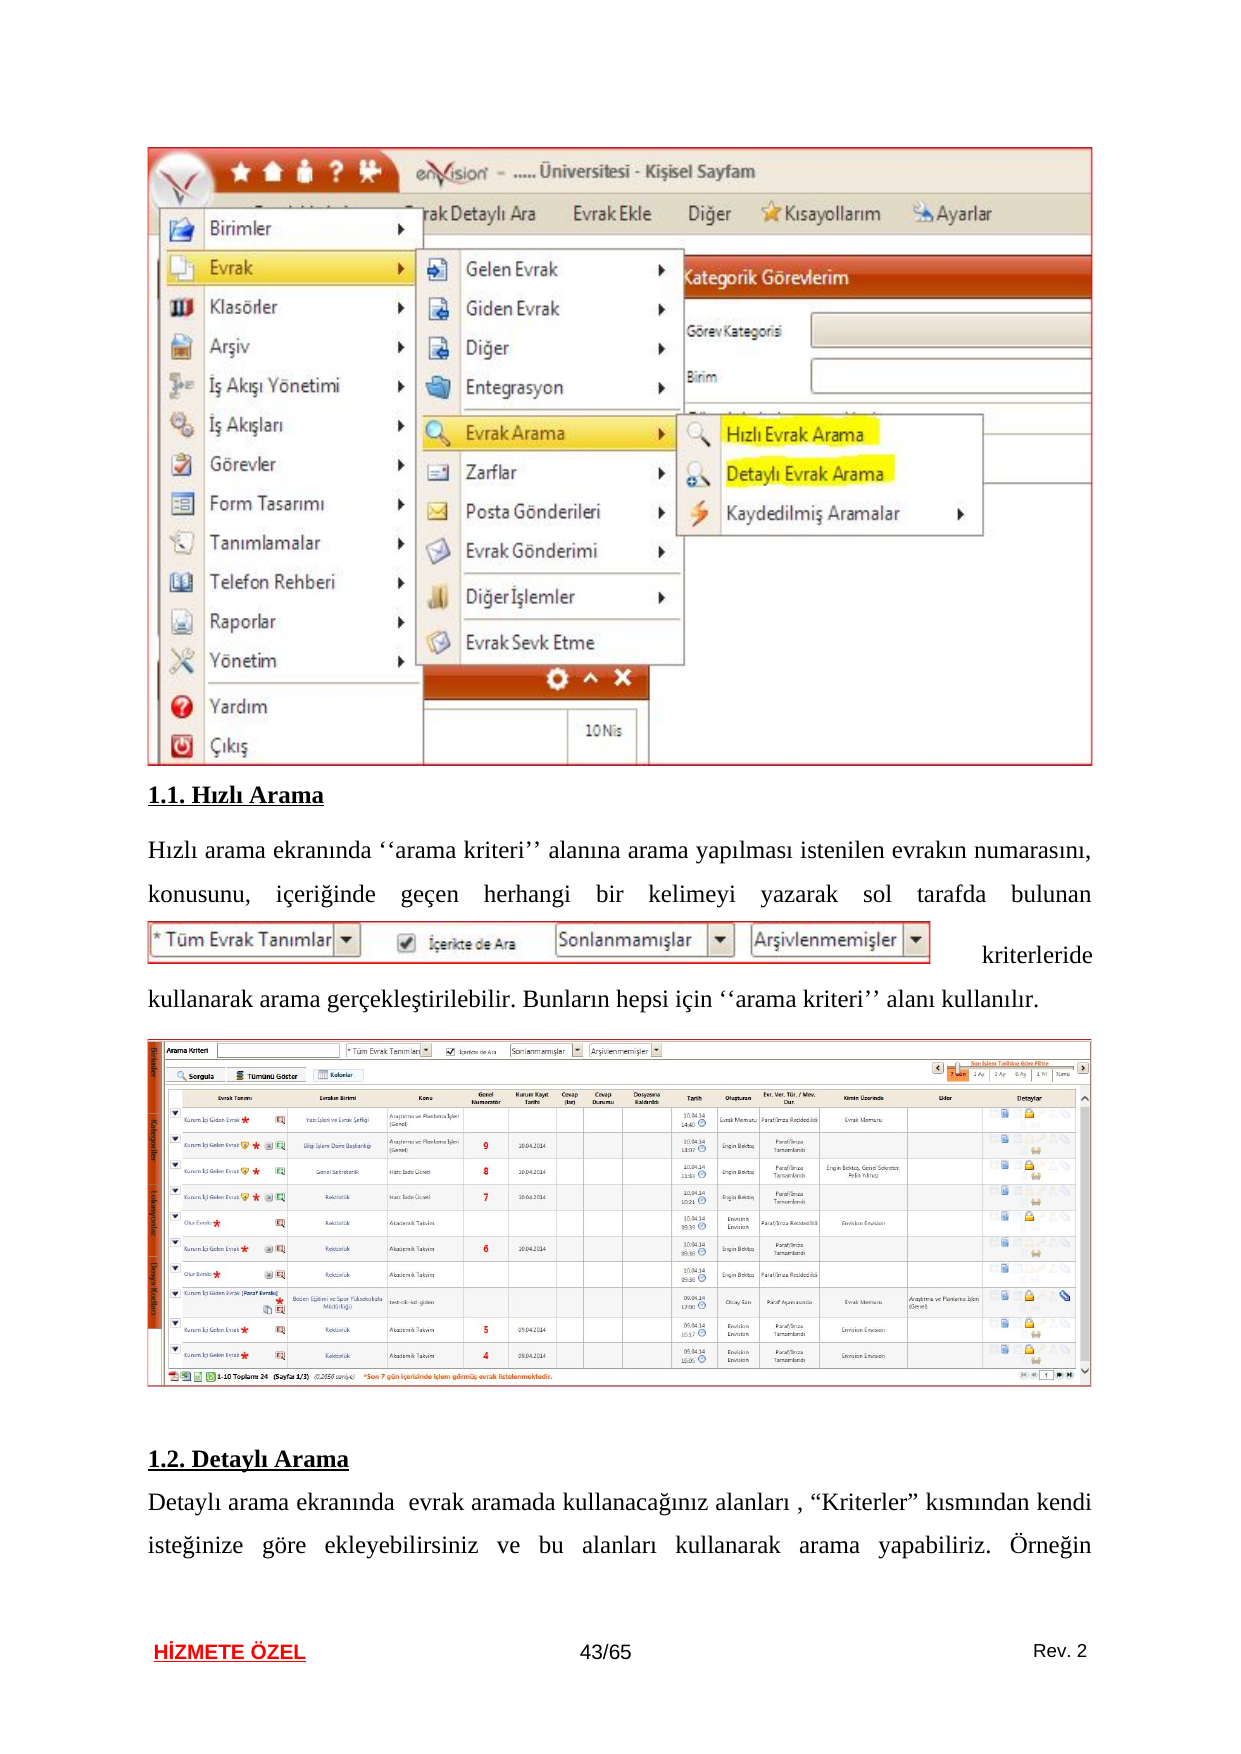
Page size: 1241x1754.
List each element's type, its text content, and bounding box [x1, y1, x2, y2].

picture [147, 147, 1093, 766]
subtitle 1.1. Hızlı Arama [148, 780, 1093, 809]
picture [147, 921, 931, 964]
picture [147, 1039, 1092, 1387]
subtitle Hızlı arama ekranında ‘‘arama kriteri’’ alanına arama yapılması istenilen evrakın numarasını, konusunu, içeriğinde geçen herhangi bir kelimeyi yazarak sol tarafda bulunan kriterleride kullanarak arama gerçekleştirilebilir. Bunların hepsi için ‘‘arama kriteri’’ alanı kullanılır. [148, 836, 1093, 1012]
text 1.2. Detaylı Arama [148, 1444, 1093, 1473]
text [148, 1487, 1093, 1559]
